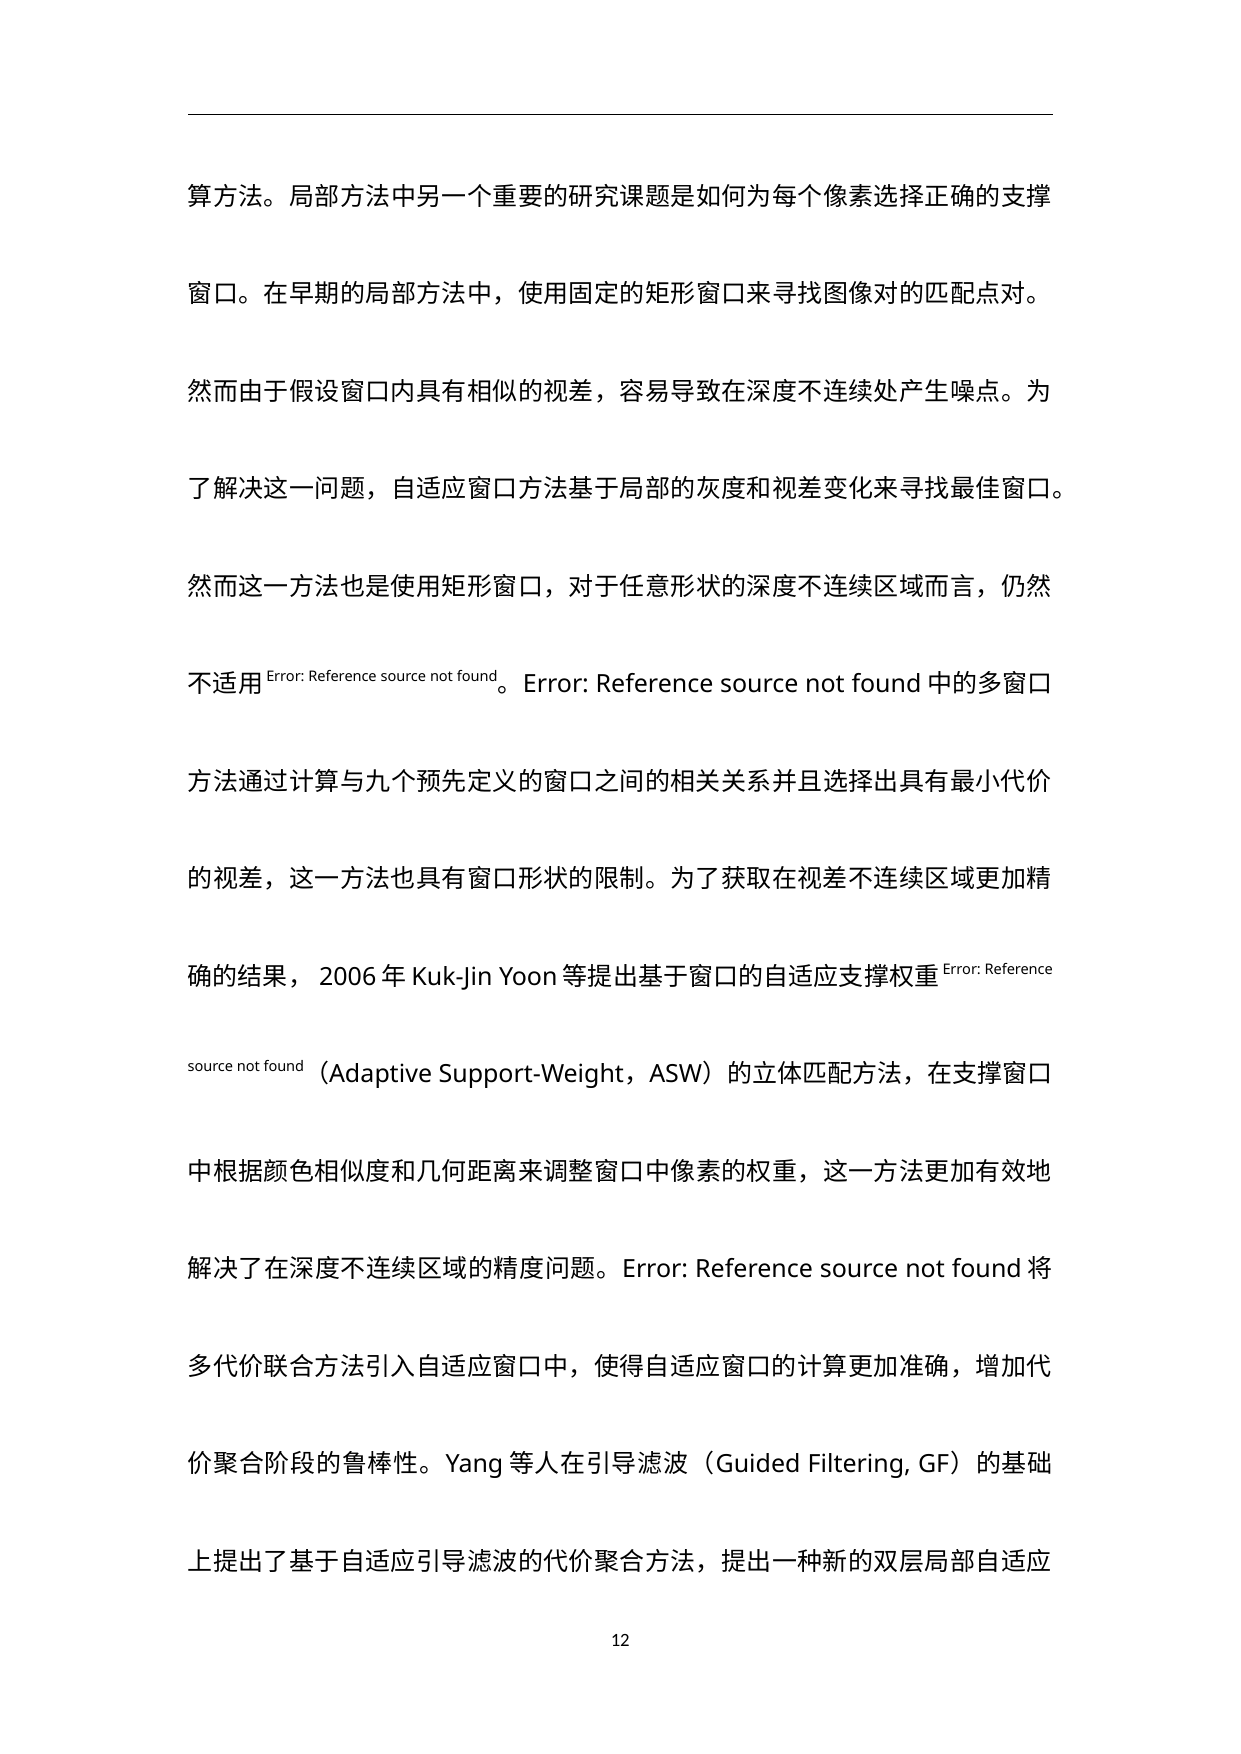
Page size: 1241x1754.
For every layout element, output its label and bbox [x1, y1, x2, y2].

text [187, 162, 1053, 1592]
